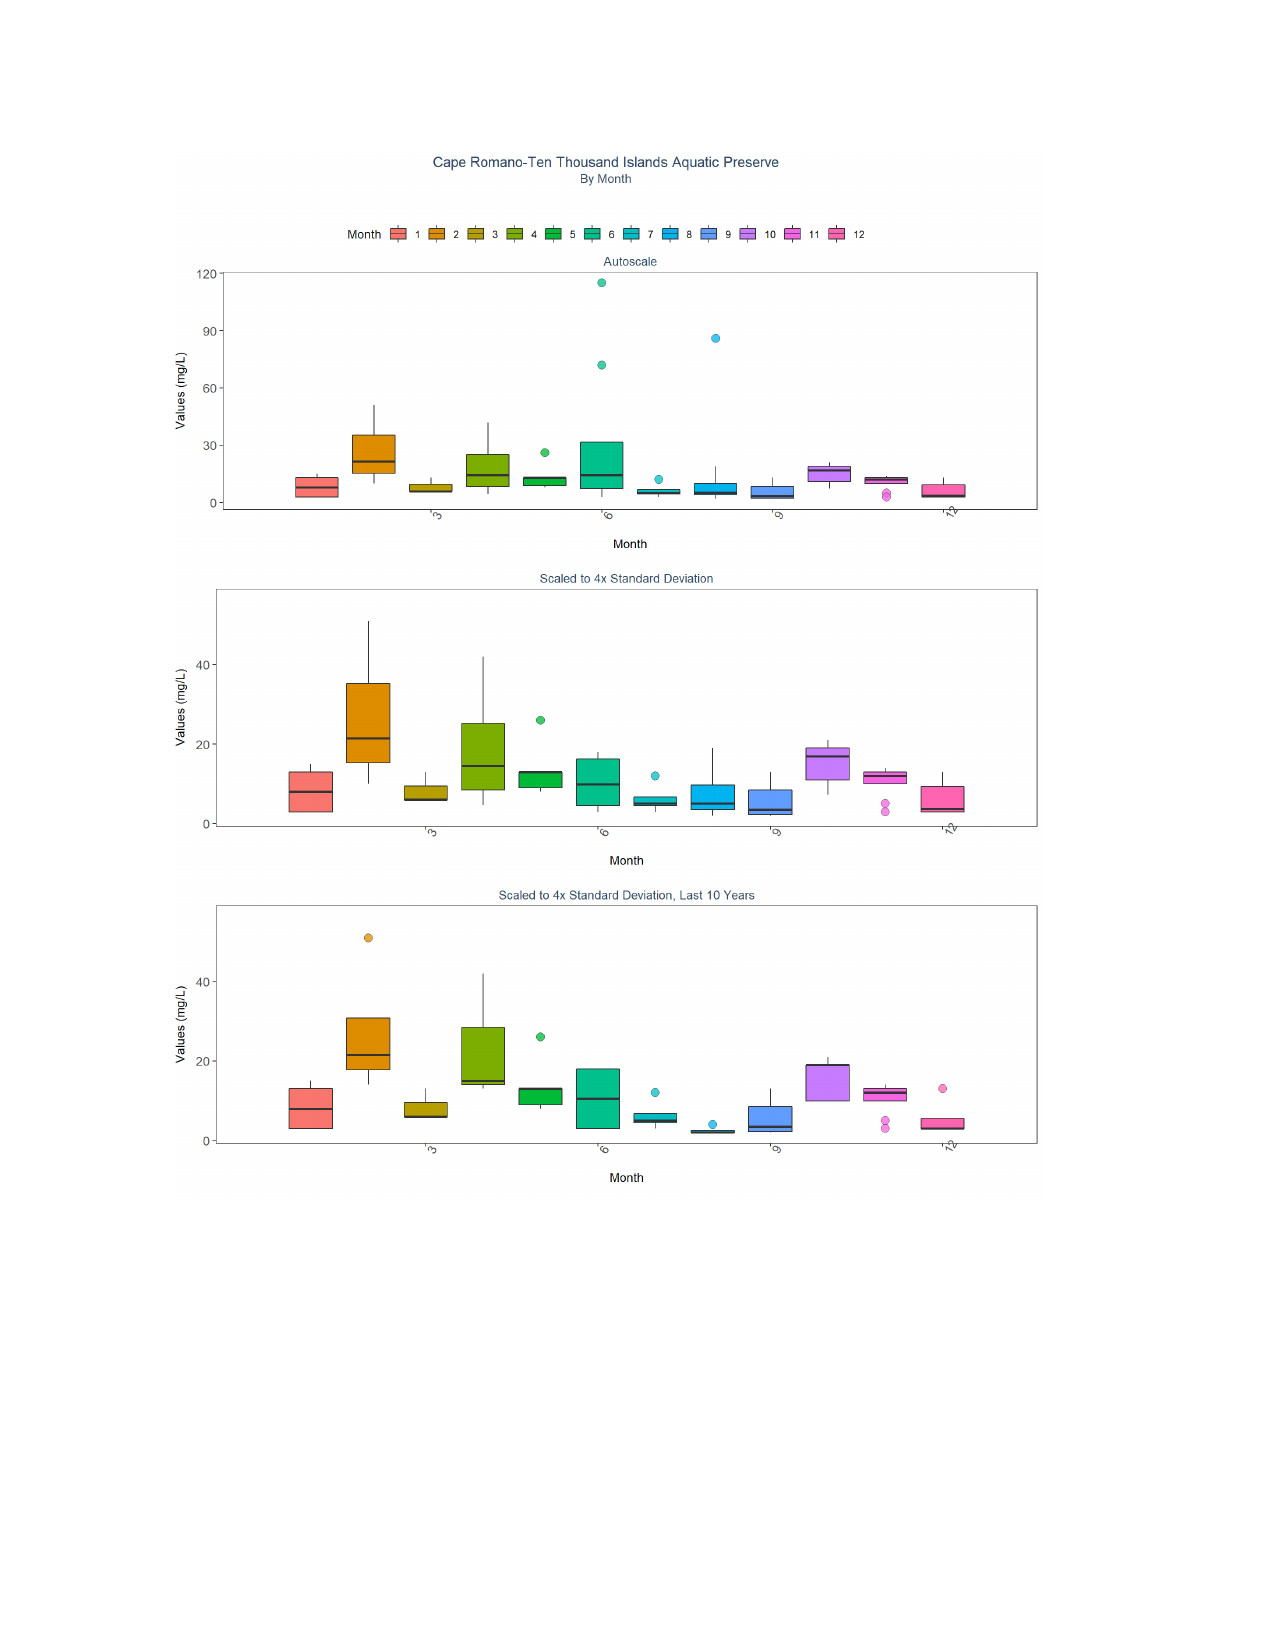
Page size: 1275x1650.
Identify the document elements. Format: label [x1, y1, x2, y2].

picture [168, 150, 1044, 1200]
